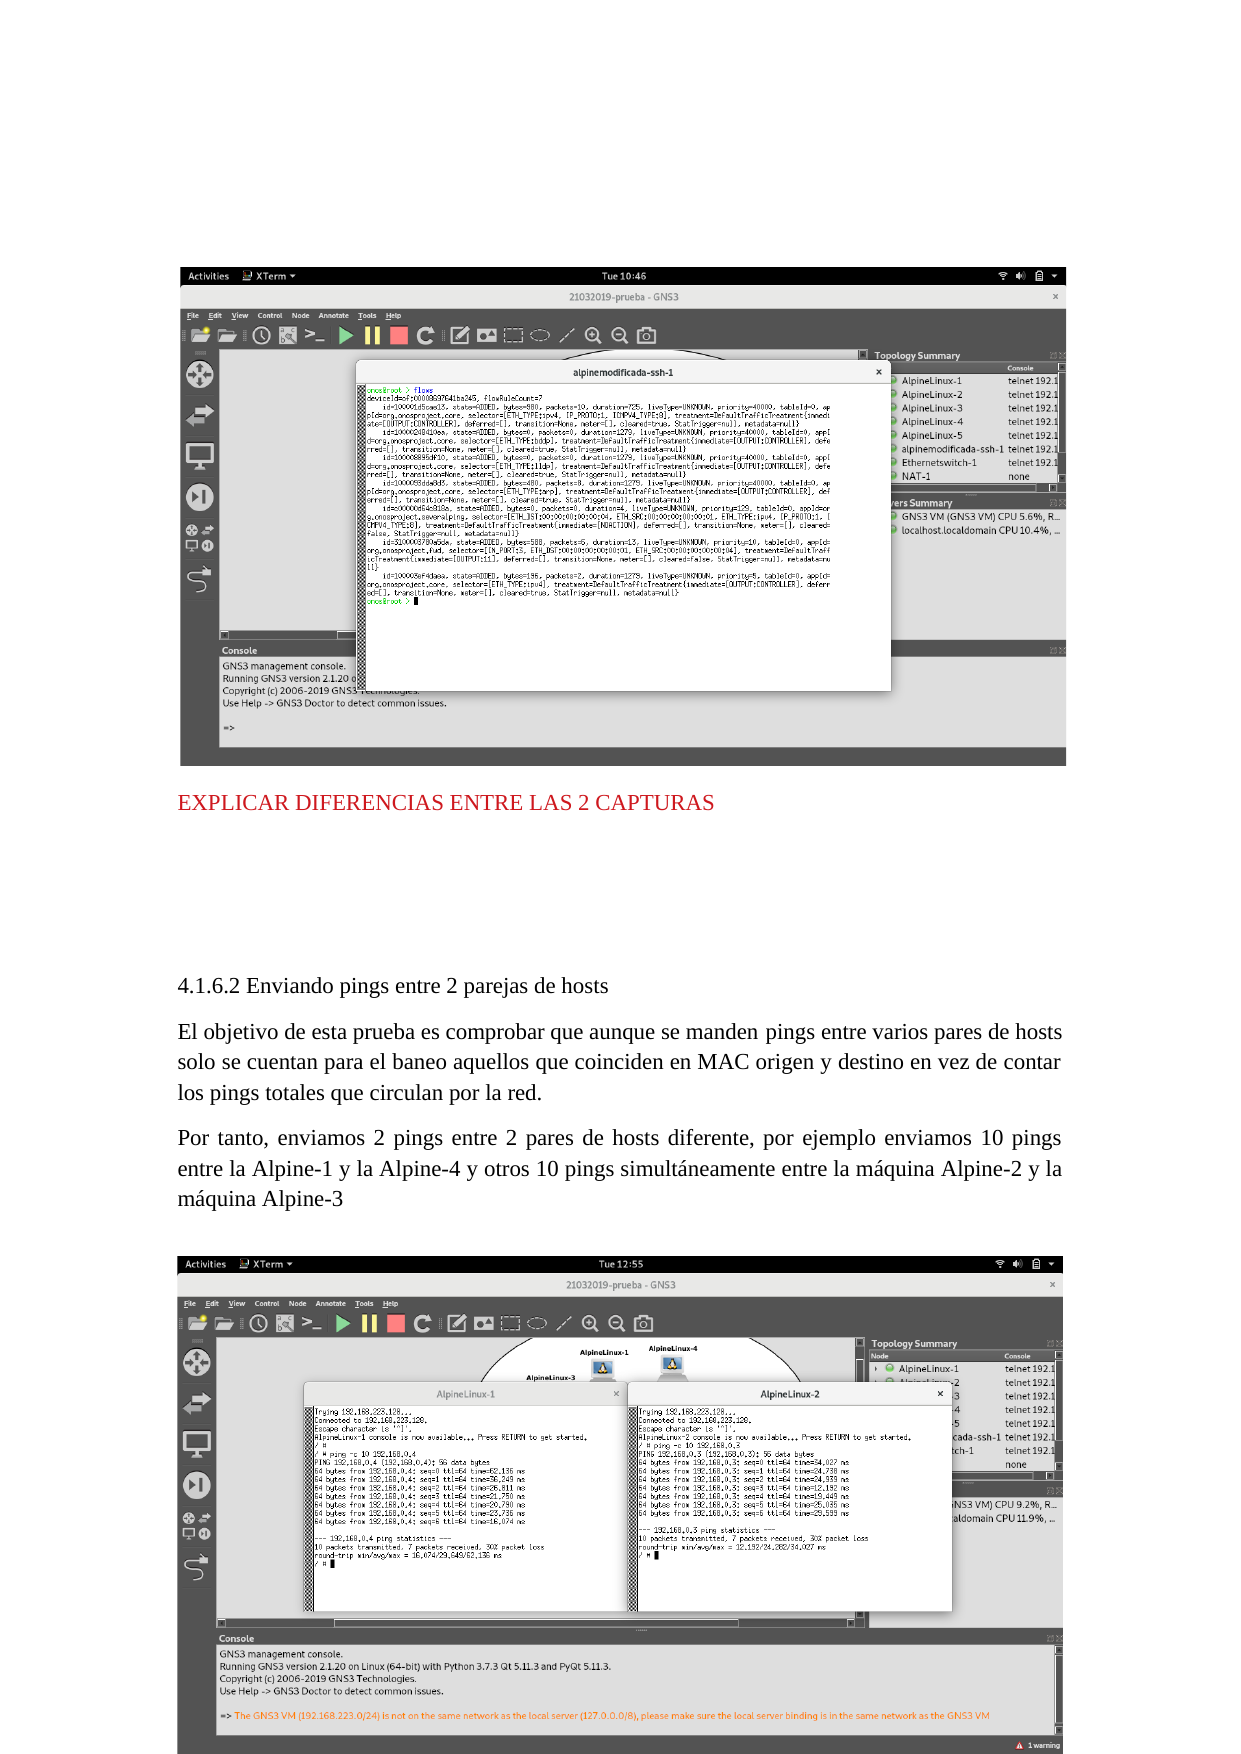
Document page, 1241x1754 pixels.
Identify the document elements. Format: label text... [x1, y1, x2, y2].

text Por tanto, enviamos 2 pings entre 2 pares de hosts diferente, por ejemplo enviamos 10 pings entre la Alpine-1 y la Alpine-4 y otros 10 pings simultáneamente entre la máquina Alpine-2 y la máquina Alpine-3 [177, 1124, 1063, 1211]
text El objetivo de esta prueba es comprobar que aunque se manden pings entre varios pares de hosts solo se cuentan para el baneo aquellos que coinciden en MAC origen y destino en vez de contar los pings totales que circulan por la red. [177, 1018, 1063, 1105]
picture [180, 267, 1067, 766]
text 4.1.6.2 Enviando pings entre 2 parejas de hosts [177, 972, 1063, 999]
picture [177, 1256, 1063, 1754]
